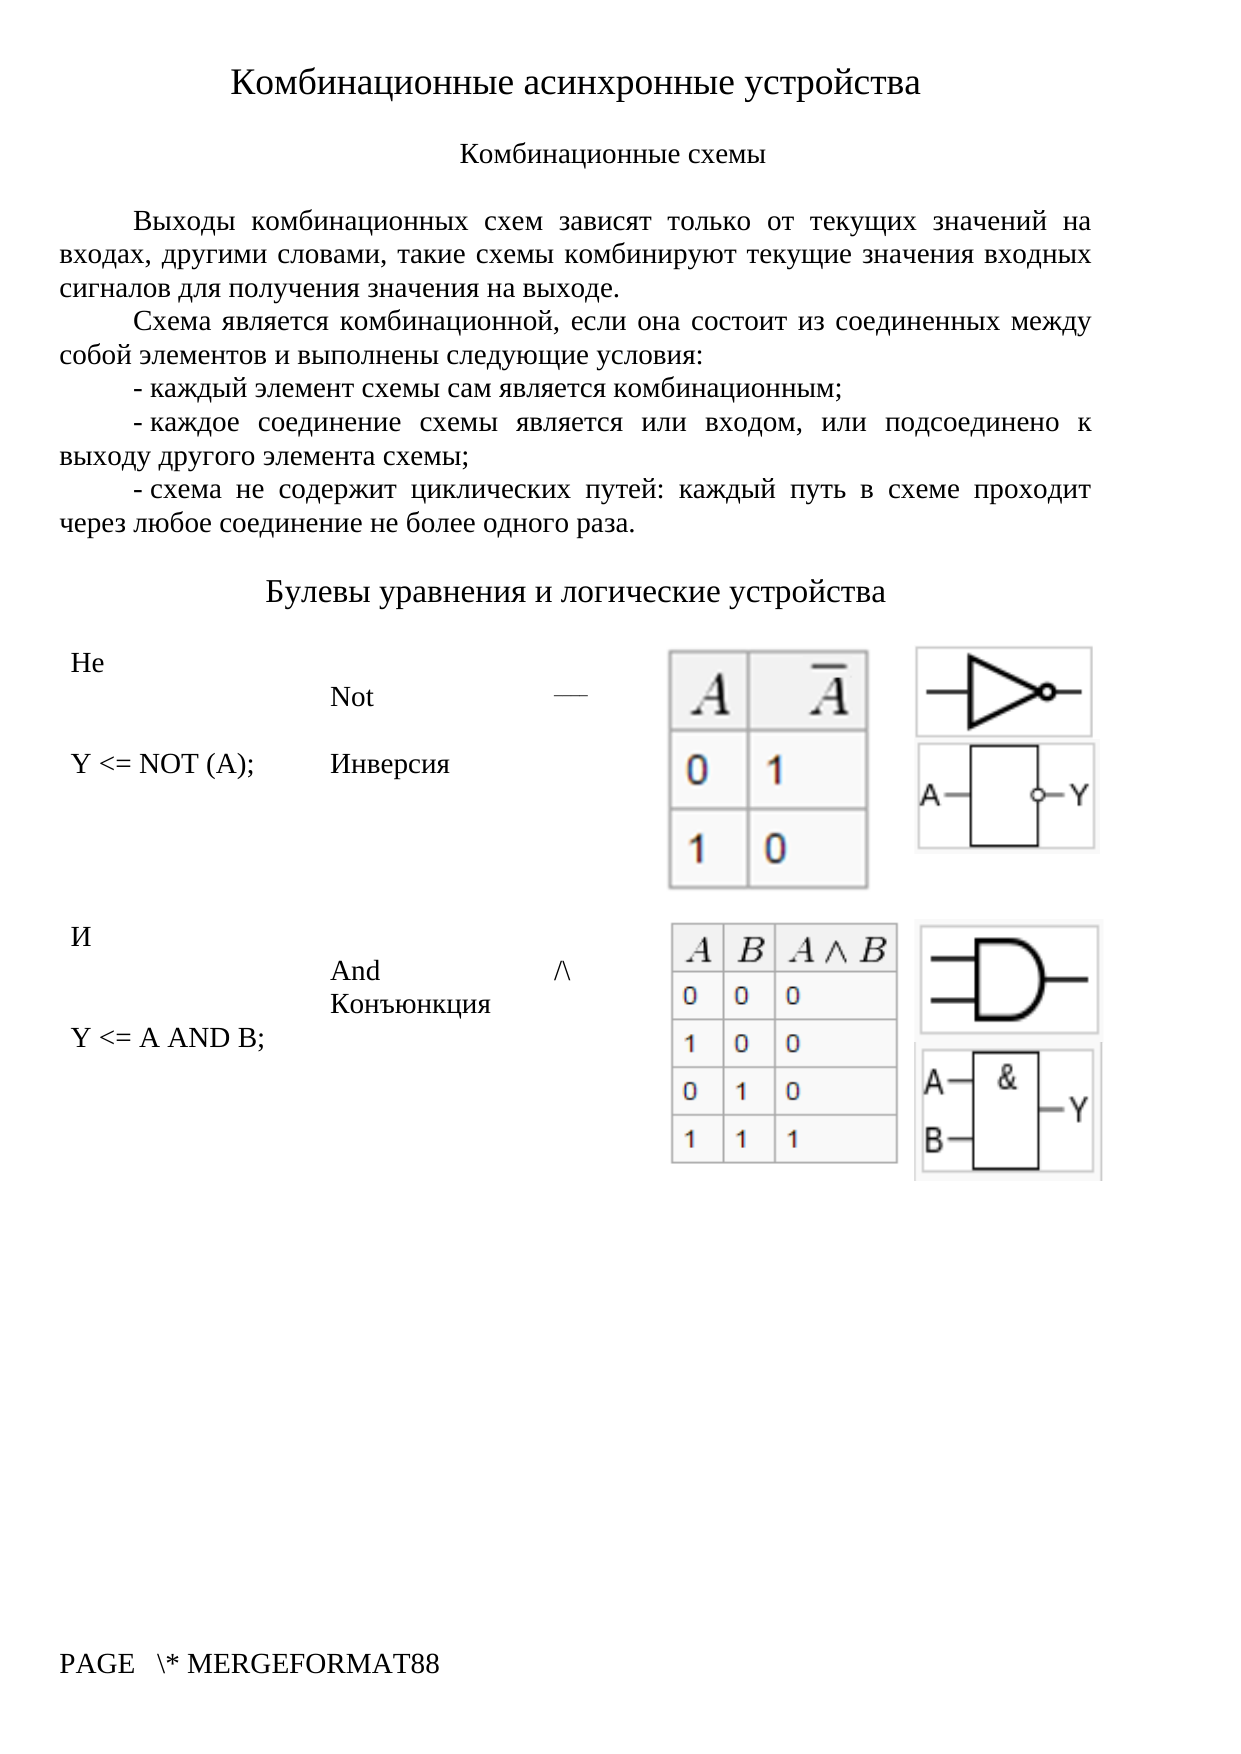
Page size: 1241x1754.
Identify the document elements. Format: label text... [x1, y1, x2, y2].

text - каждый элемент схемы сам является комбинационным; [59, 371, 1092, 404]
table_header Not Инверсия [319, 644, 543, 917]
picture [914, 919, 1104, 1181]
subtitle Комбинационные асинхронные устройства [59, 59, 1092, 102]
picture [914, 645, 1100, 854]
text Схема является комбинационной, если она состоит из соединенных между собой элементов и выполнены следующие условия: [59, 303, 1092, 371]
picture [664, 645, 874, 896]
subtitle Булевы уравнения и логические устройства [59, 572, 1092, 610]
table_cell And Конъюнкция [319, 918, 543, 1191]
text Выходы комбинационных схем зависят только от текущих значений на входах, другими словами, такие схемы комбинируют текущие значения входных сигналов для получения значения на выходе. [59, 203, 1092, 303]
table_cell И Y <= A AND B; [59, 918, 319, 1191]
table_header ____ [543, 644, 653, 917]
text - схема не содержит циклических путей: каждый путь в схеме проходит через любое соединение не более одного раза. [59, 471, 1092, 538]
picture [664, 919, 904, 1171]
table_cell [653, 918, 903, 1191]
table_header [903, 644, 1115, 917]
table_header [653, 644, 903, 917]
table_cell /\ [543, 918, 653, 1191]
text Комбинационные схемы [59, 136, 1092, 169]
table_cell [903, 918, 1115, 1191]
table_header Не Y <= NOT (A); [59, 644, 319, 917]
text - каждое соединение схемы является или входом, или подсоединено к выходу другого элемента схемы; [59, 404, 1092, 471]
